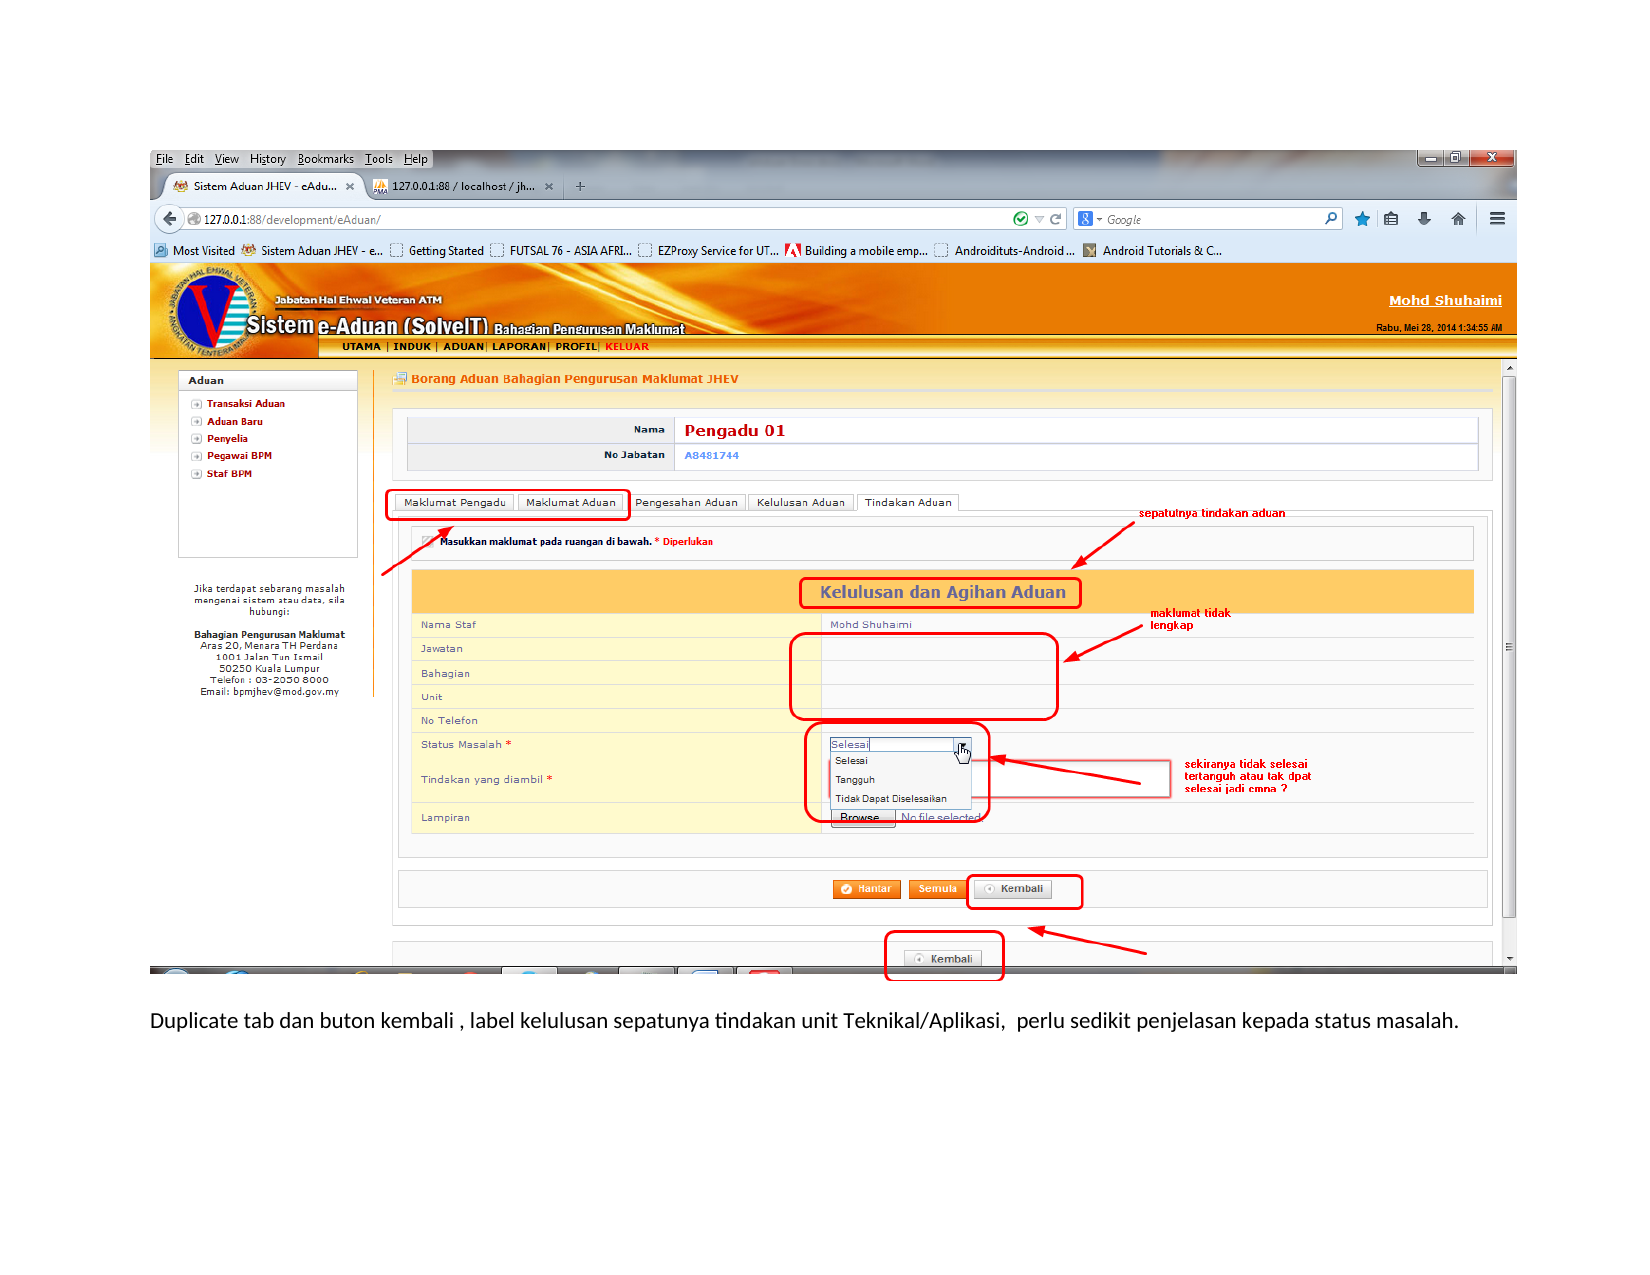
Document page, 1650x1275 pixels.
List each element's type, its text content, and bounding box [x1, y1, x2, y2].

picture [150, 150, 1532, 981]
text Duplicate tab dan buton kembali , label kelulusan sepatunya tindakan unit Teknikal/Aplikasi, perlu sedikit penjelasan kepada status masalah. [150, 1006, 1500, 1034]
